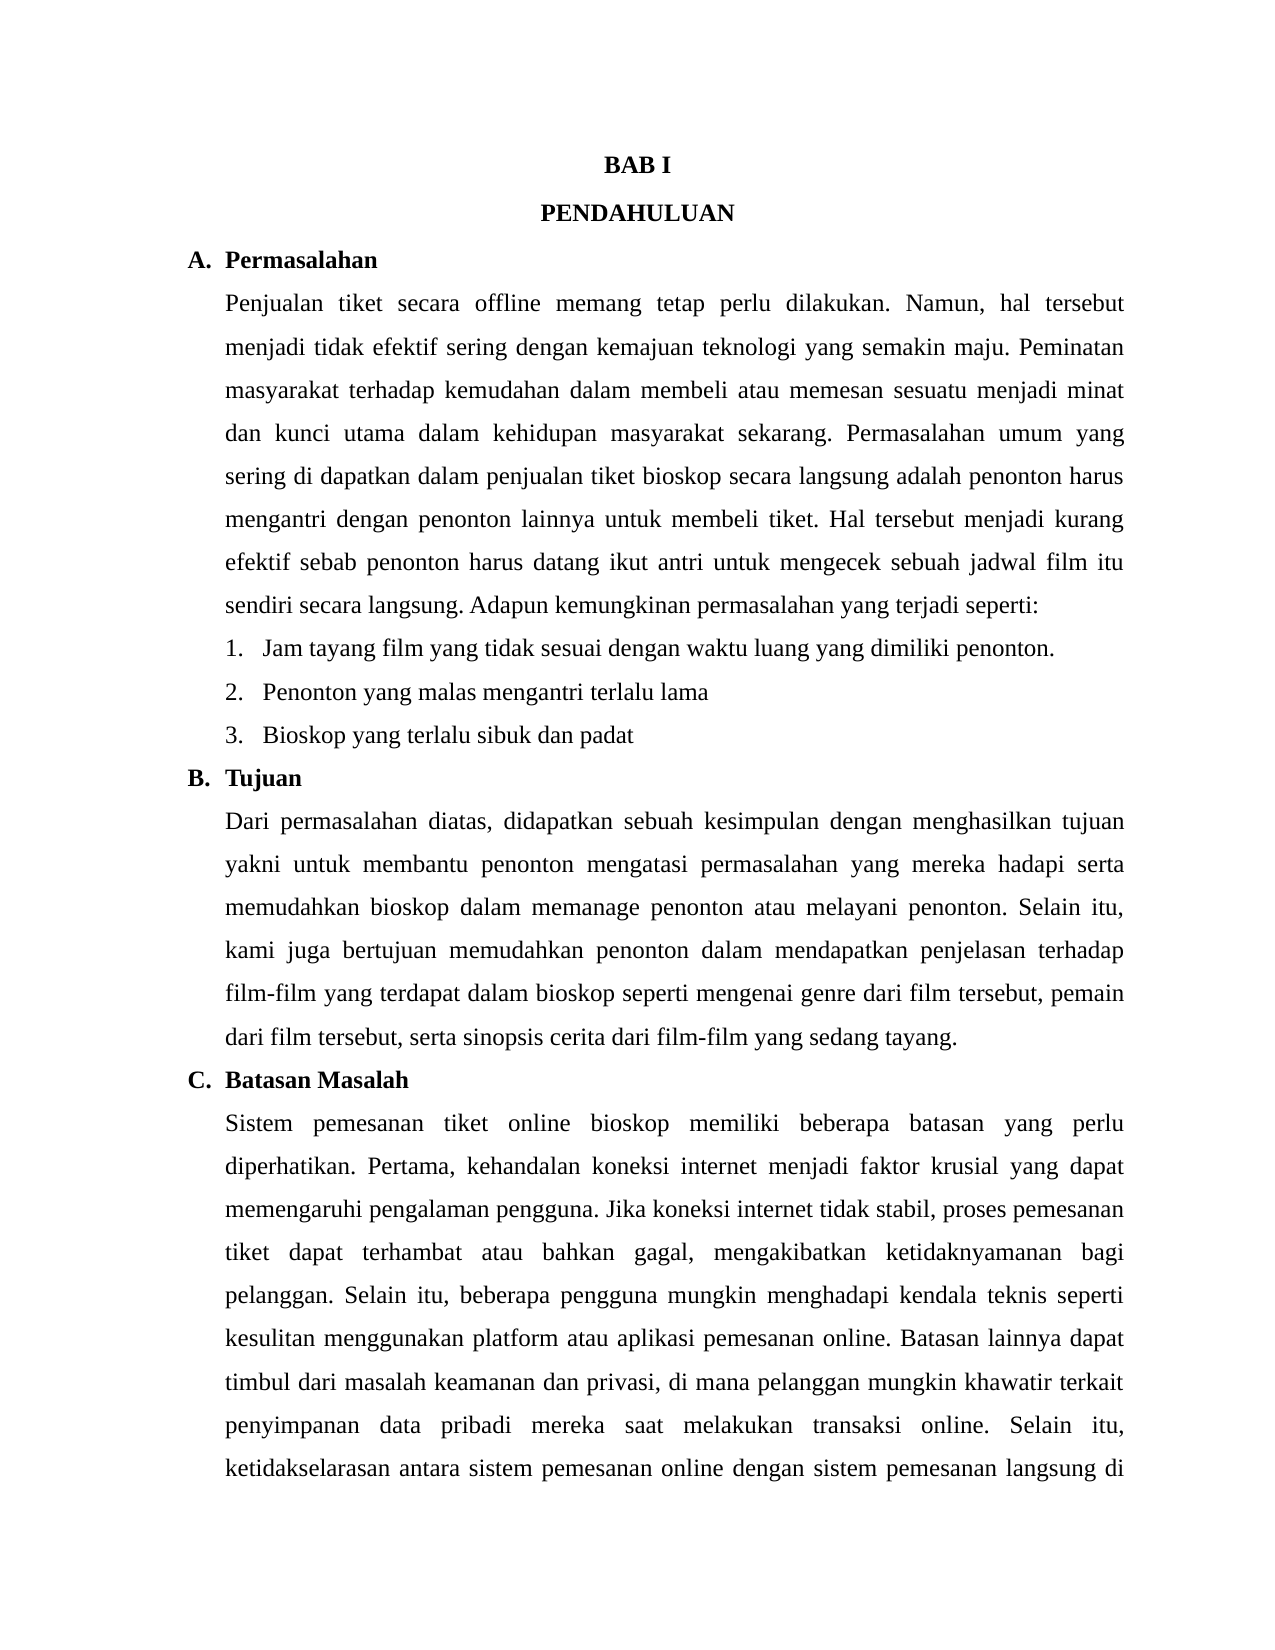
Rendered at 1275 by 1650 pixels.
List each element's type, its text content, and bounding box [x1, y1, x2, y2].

list Bioskop yang terlalu sibuk dan padat [225, 720, 1125, 748]
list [225, 1108, 1125, 1482]
list Penjualan tiket secara offline memang tetap perlu dilakukan. Namun, hal tersebut menjadi tidak efektif sering dengan kemajuan teknologi yang semakin maju. Peminatan masyarakat terhadap kemudahan dalam membeli atau memesan sesuatu menjadi minat dan kunci utama dalam kehidupan masyarakat sekarang. Permasalahan umum yang sering di dapatkan dalam penjualan tiket bioskop secara langsung adalah penonton harus mengantri dengan penonton lainnya untuk membeli tiket. Hal tersebut menjadi kurang efektif sebab penonton harus datang ikut antri untuk mengecek sebuah jadwal film itu sendiri secara langsung. Adapun kemungkinan permasalahan yang terjadi seperti: [225, 288, 1125, 619]
list Permasalahan [187, 245, 1125, 274]
list Jam tayang film yang tidak sesuai dengan waktu luang yang dimiliki penonton. [225, 633, 1125, 662]
text BAB I [150, 150, 1125, 179]
list Dari permasalahan diatas, didapatkan sebuah kesimpulan dengan menghasilkan tujuan yakni untuk membantu penonton mengatasi permasalahan yang mereka hadapi serta memudahkan bioskop dalam memanage penonton atau melayani penonton. Selain itu, kami juga bertujuan memudahkan penonton dalam mendapatkan penjelasan terhadap film-film yang terdapat dalam bioskop seperti mengenai genre dari film tersebut, pemain dari film tersebut, serta sinopsis cerita dari film-film yang sedang tayang. [225, 806, 1125, 1050]
list Batasan Masalah [187, 1065, 1125, 1093]
list Tujuan [187, 763, 1125, 792]
text PENDAHULUAN [150, 198, 1125, 226]
list Penonton yang malas mengantri terlalu lama [225, 677, 1125, 705]
